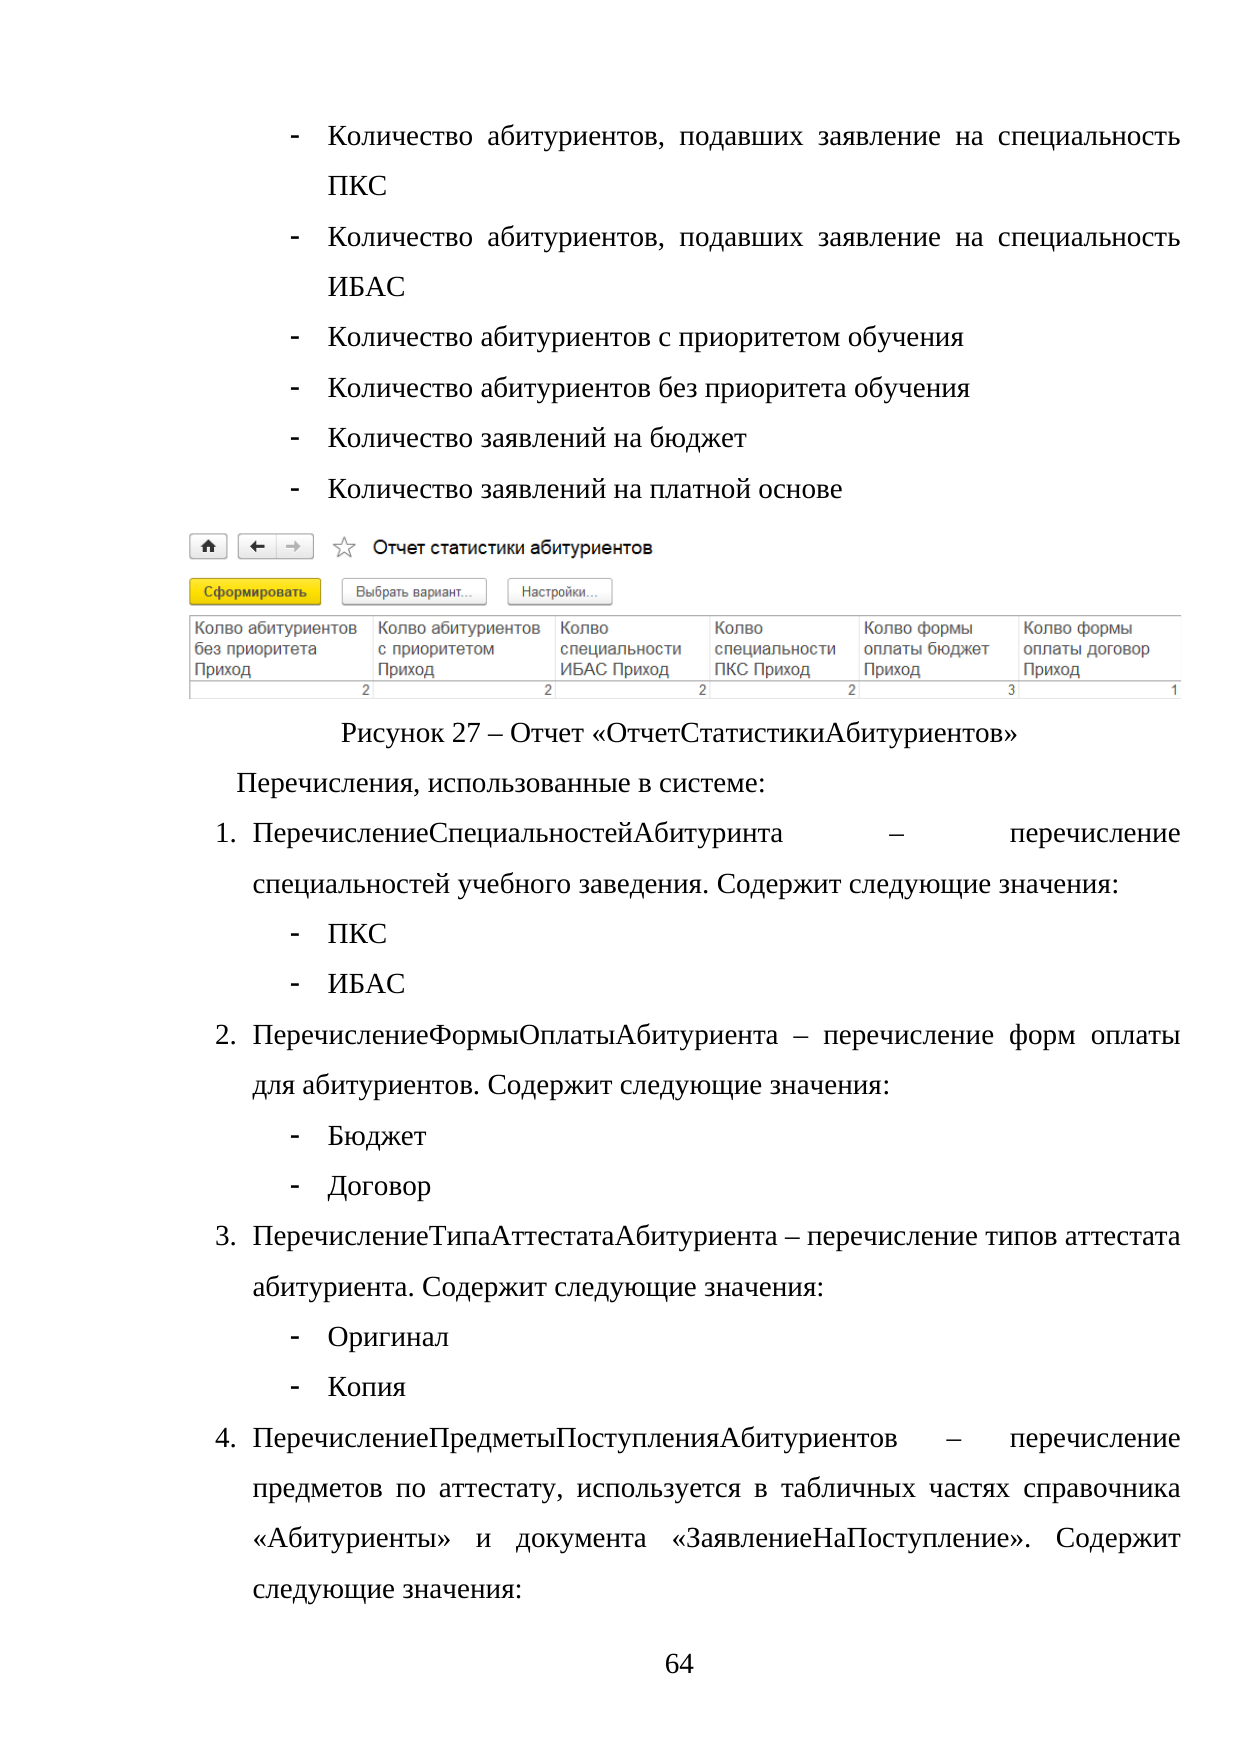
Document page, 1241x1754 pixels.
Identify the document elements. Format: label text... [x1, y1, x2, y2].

list ПеречислениеФормыОплатыАбитуриента – перечисление форм оплаты для абитуриентов. Содержит следующие значения: [215, 1017, 1181, 1101]
list Количество абитуриентов без приоритета обучения [290, 370, 1181, 404]
list ПеречислениеСпециальностейАбитуринта – перечисление специальностей учебного заведения. Содержит следующие значения: [215, 816, 1181, 899]
text Перечисления, использованные в системе: [177, 765, 1181, 799]
text Рисунок 27 – Отчет «ОтчетСтатистикиАбитуриентов» [177, 715, 1181, 748]
list ИБАС [290, 967, 1181, 1000]
list Бюджет [290, 1118, 1181, 1151]
list Количество абитуриентов, подавших заявление на специальность ИБАС [290, 219, 1181, 303]
list Оригинал [290, 1319, 1181, 1353]
picture [177, 521, 1182, 699]
list ПеречислениеТипаАттестатаАбитуриента – перечисление типов аттестата абитуриента. Содержит следующие значения: [215, 1218, 1181, 1302]
list ПКС [290, 916, 1181, 950]
list Копия [290, 1369, 1181, 1403]
list Количество абитуриентов, подавших заявление на специальность ПКС [290, 118, 1181, 202]
list ПеречислениеПредметыПоступленияАбитуриентов – перечисление предметов по аттестату, используется в табличных частях справочника «Абитуриенты» и документа «ЗаявлениеНаПоступление». Содержит следующие значения: [215, 1420, 1181, 1604]
list Количество заявлений на бюджет [290, 420, 1181, 454]
list Количество заявлений на платной основе [290, 471, 1181, 504]
list Договор [290, 1168, 1181, 1202]
list Количество абитуриентов с приоритетом обучения [290, 319, 1181, 353]
